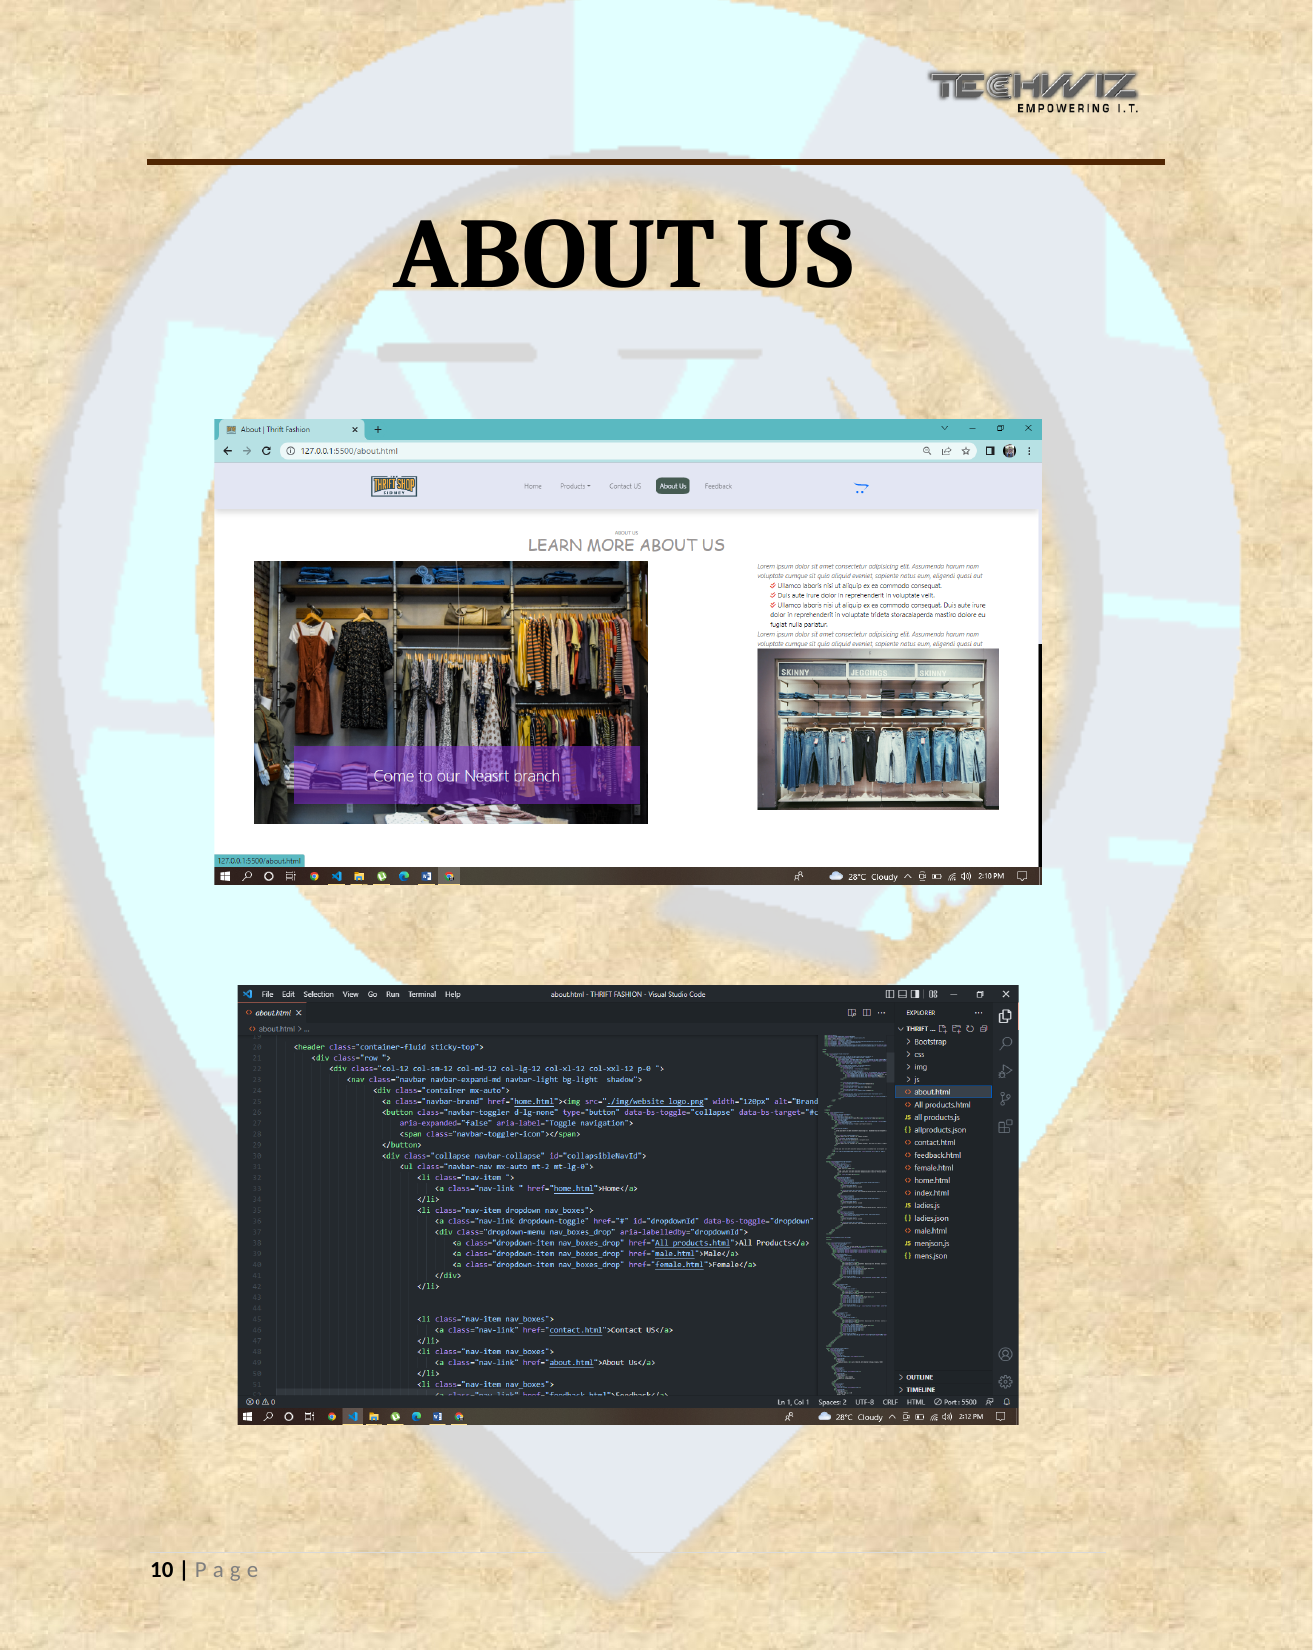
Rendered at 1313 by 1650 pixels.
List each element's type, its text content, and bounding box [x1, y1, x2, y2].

picture [237, 985, 1019, 1425]
picture [915, 53, 1163, 127]
text ABOUT US [196, 197, 1106, 311]
picture [214, 419, 1042, 885]
